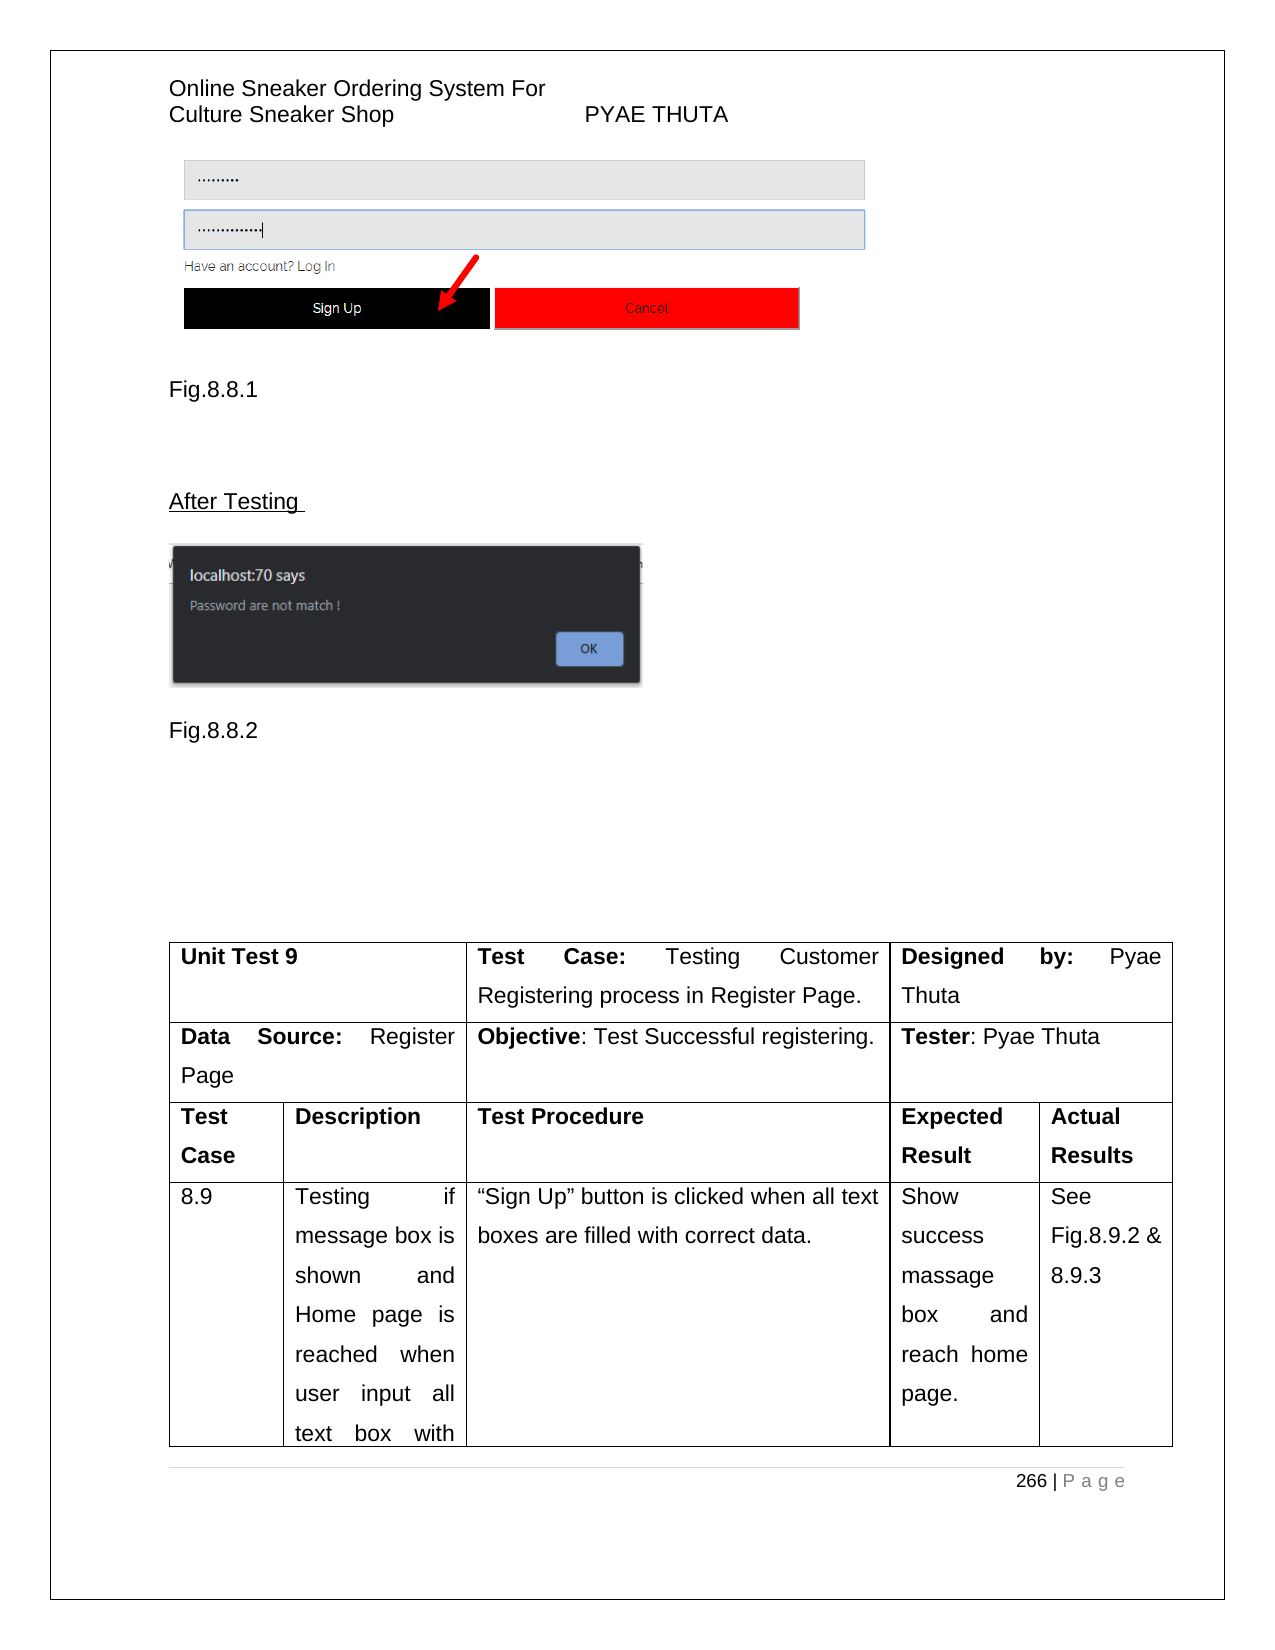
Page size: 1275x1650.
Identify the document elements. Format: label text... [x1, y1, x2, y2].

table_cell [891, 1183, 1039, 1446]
text Fig.8.8.1 [169, 376, 1125, 402]
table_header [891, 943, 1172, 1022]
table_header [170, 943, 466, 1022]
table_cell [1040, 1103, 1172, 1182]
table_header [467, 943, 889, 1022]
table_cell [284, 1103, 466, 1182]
text Fig.8.8.2 [169, 717, 1125, 743]
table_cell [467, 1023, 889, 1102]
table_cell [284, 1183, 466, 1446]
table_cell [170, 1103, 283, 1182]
text After Testing [169, 488, 1125, 514]
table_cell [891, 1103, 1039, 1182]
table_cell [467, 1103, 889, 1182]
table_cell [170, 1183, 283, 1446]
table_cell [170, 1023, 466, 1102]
picture [168, 150, 879, 346]
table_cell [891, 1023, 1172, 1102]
picture [168, 543, 644, 688]
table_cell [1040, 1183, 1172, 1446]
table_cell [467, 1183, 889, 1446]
